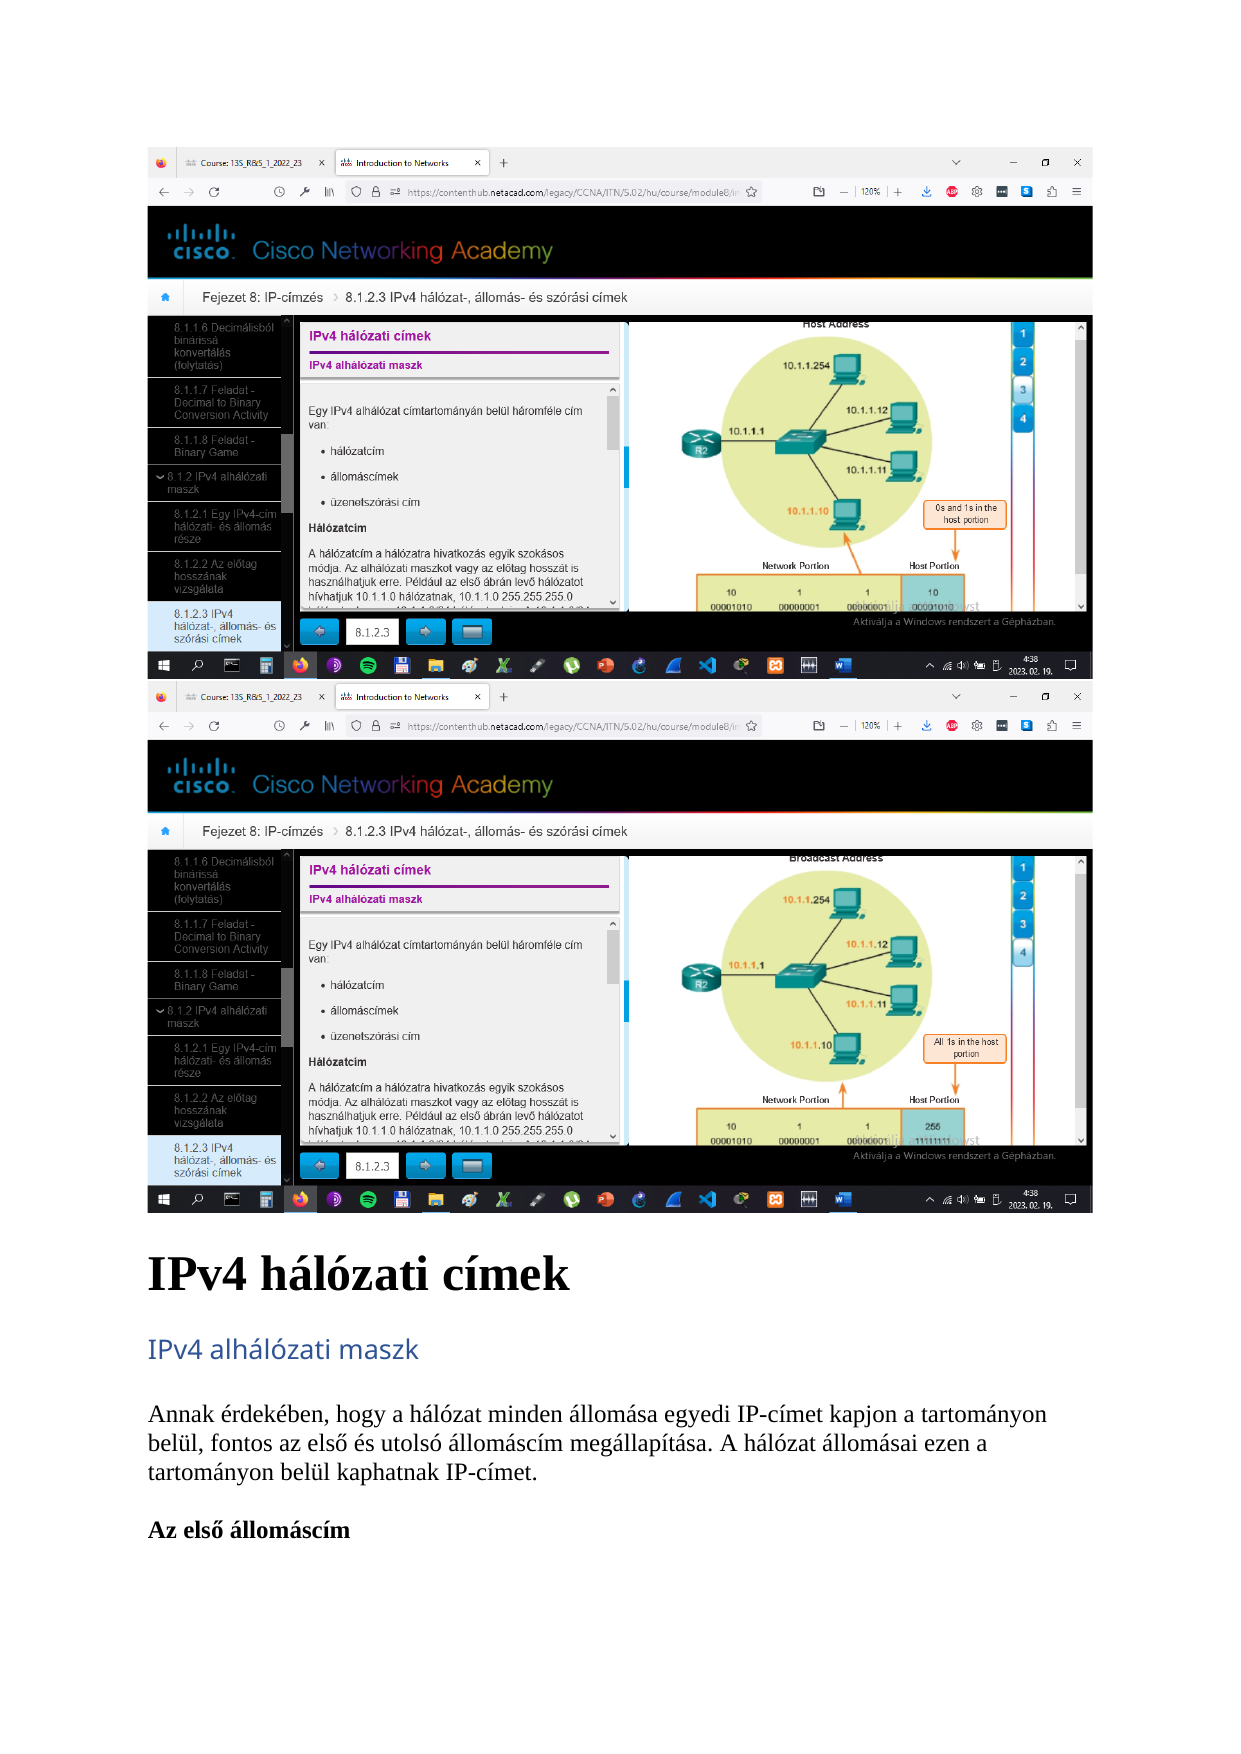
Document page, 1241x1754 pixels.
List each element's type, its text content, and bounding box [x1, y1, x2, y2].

picture [147, 681, 1093, 1213]
subtitle IPv4 alhálózati maszk [148, 1331, 1093, 1367]
subtitle IPv4 hálózati címek [148, 1244, 1093, 1301]
text Az első állomáscím [148, 1515, 1093, 1544]
picture [147, 147, 1093, 679]
text Annak érdekében, hogy a hálózat minden állomása egyedi IP-címet kapjon a tartományon belül, fontos az első és utolsó állomáscím megállapítása. A hálózat állomásai ezen a tartományon belül kaphatnak IP-címet. [148, 1399, 1093, 1486]
